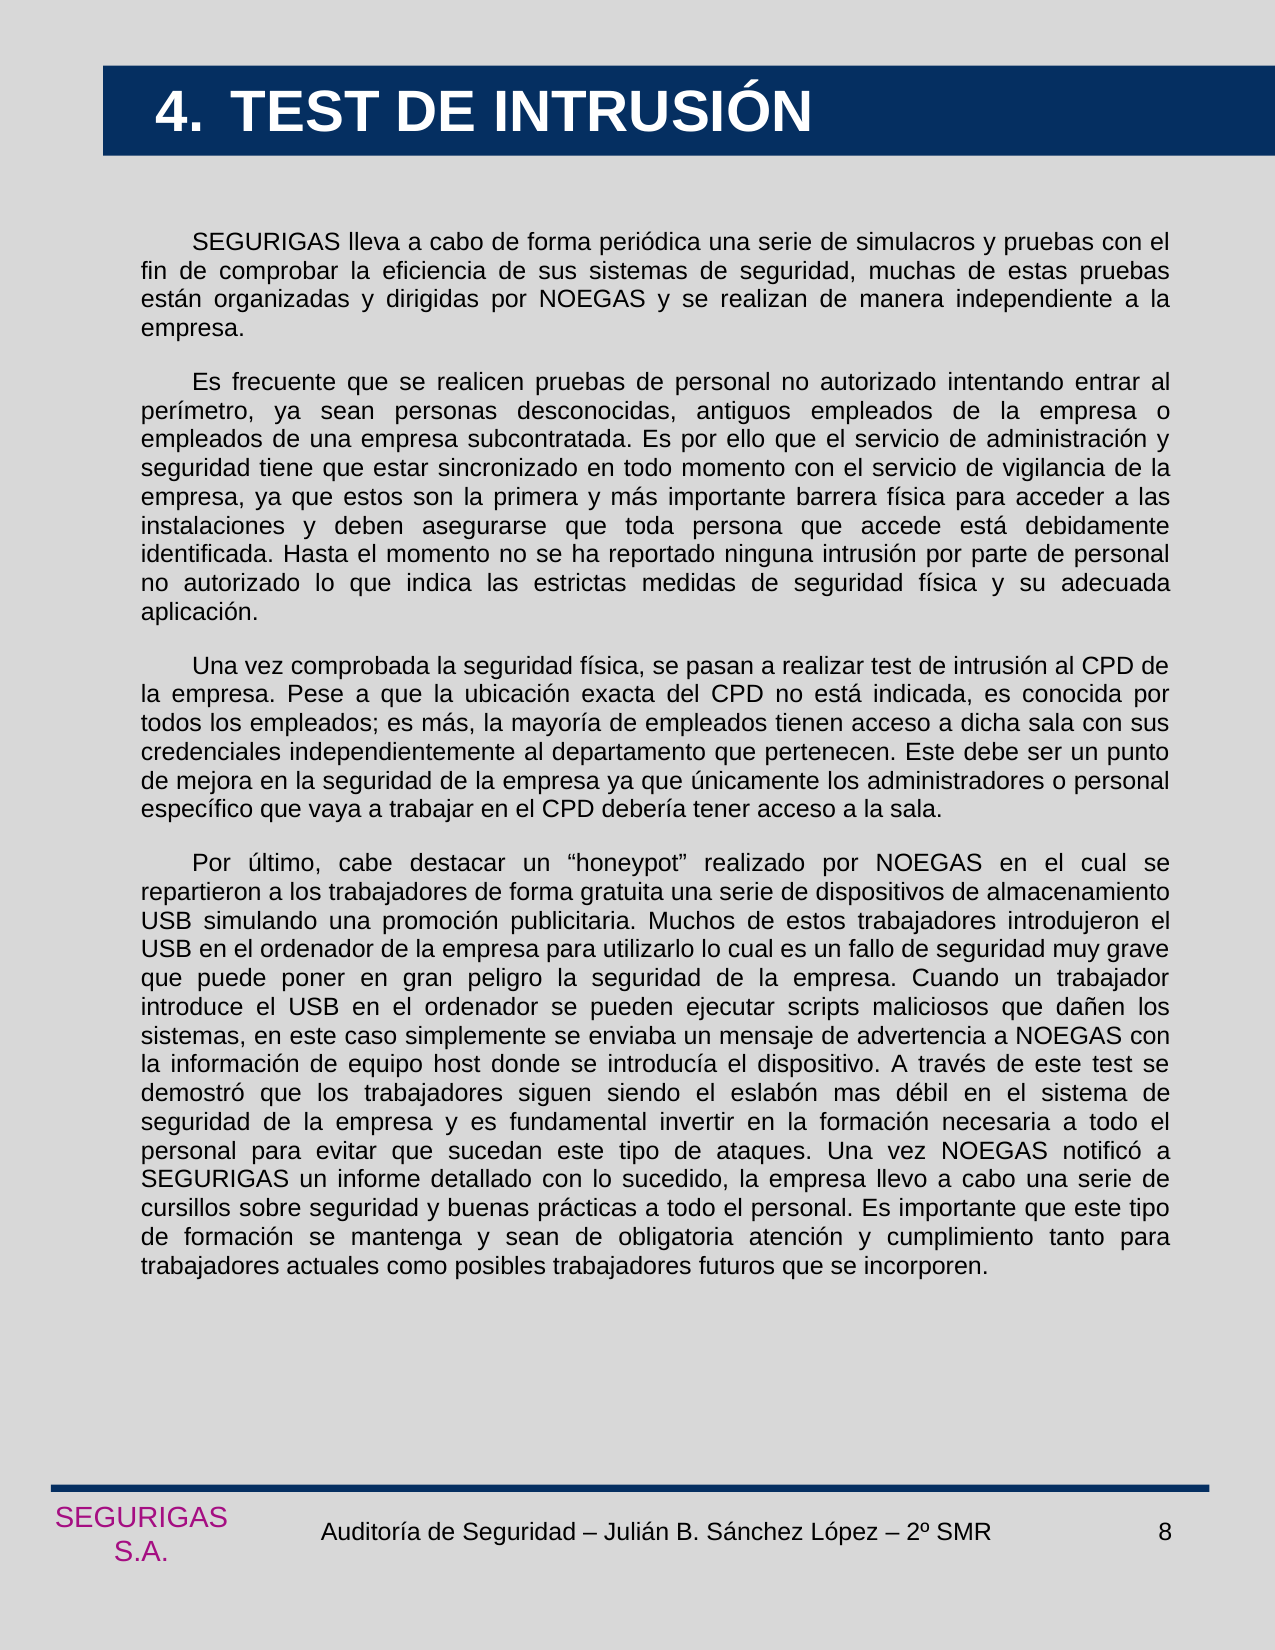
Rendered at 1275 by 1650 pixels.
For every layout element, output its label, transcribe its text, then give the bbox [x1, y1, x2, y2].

text Por último, cabe destacar un “honeypot” realizado por NOEGAS en el cual se repartieron a los trabajadores de forma gratuita una serie de dispositivos de almacenamiento USB simulando una promoción publicitaria. Muchos de estos trabajadores introdujeron el USB en el ordenador de la empresa para utilizarlo lo cual es un fallo de seguridad muy grave que puede poner en gran peligro la seguridad de la empresa. Cuando un trabajador introduce el USB en el ordenador se pueden ejecutar scripts maliciosos que dañen los sistemas, en este caso simplemente se enviaba un mensaje de advertencia a NOEGAS con la información de equipo host donde se introducía el dispositivo. A través de este test se demostró que los trabajadores siguen siendo el eslabón mas débil en el sistema de seguridad de la empresa y es fundamental invertir en la formación necesaria a todo el personal para evitar que sucedan este tipo de ataques. Una vez NOEGAS notificó a SEGURIGAS un informe detallado con lo sucedido, la empresa llevo a cabo una serie de cursillos sobre seguridad y buenas prácticas a todo el personal. Es importante que este tipo de formación se mantenga y sean de obligatoria atención y cumplimiento tanto para trabajadores actuales como posibles trabajadores futuros que se incorporen. [141, 848, 1172, 1279]
text SEGURIGAS lleva a cabo de forma periódica una serie de simulacros y pruebas con el fin de comprobar la eficiencia de sus sistemas de seguridad, muchas de estas pruebas están organizadas y dirigidas por NOEGAS y se realizan de manera independiente a la empresa. [141, 227, 1172, 342]
text Es frecuente que se realicen pruebas de personal no autorizado intentando entrar al perímetro, ya sean personas desconocidas, antiguos empleados de la empresa o empleados de una empresa subcontratada. Es por ello que el servicio de administración y seguridad tiene que estar sincronizado en todo momento con el servicio de vigilancia de la empresa, ya que estos son la primera y más importante barrera física para acceder a las instalaciones y deben asegurarse que toda persona que accede está debidamente identificada. Hasta el momento no se ha reportado ninguna intrusión por parte de personal no autorizado lo que indica las estrictas medidas de seguridad física y su adecuada aplicación. [141, 367, 1172, 626]
text Una vez comprobada la seguridad física, se pasan a realizar test de intrusión al CPD de la empresa. Pese a que la ubicación exacta del CPD no está indicada, es conocida por todos los empleados; es más, la mayoría de empleados tienen acceso a dicha sala con sus credenciales independientemente al departamento que pertenecen. Este debe ser un punto de mejora en la seguridad de la empresa ya que únicamente los administradores o personal específico que vaya a trabajar en el CPD debería tener acceso a la sala. [141, 651, 1172, 823]
